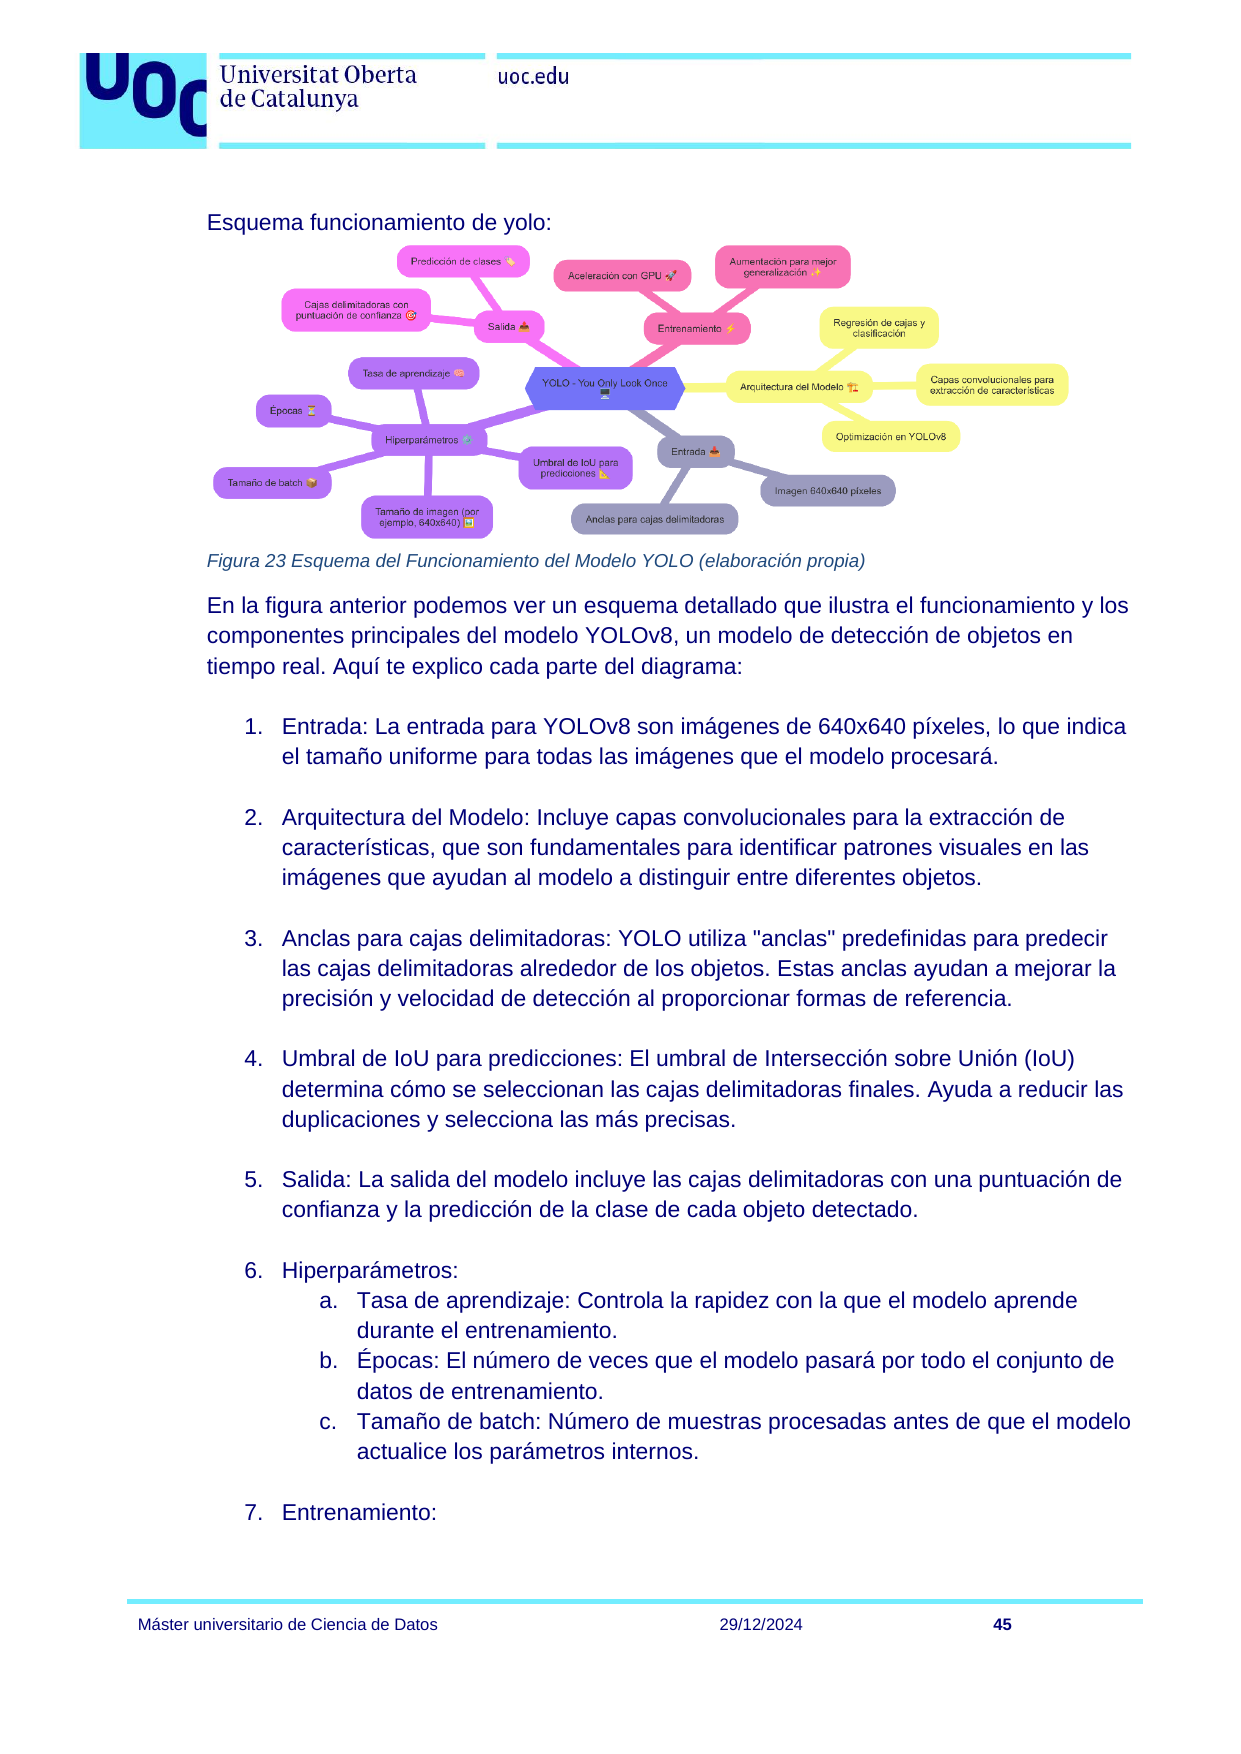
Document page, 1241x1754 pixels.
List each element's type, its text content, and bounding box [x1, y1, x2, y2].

list Entrenamiento: [244, 1498, 1137, 1525]
list Entrada: La entrada para YOLOv8 son imágenes de 640x640 píxeles, lo que indica el tamaño uniforme para todas las imágenes que el modelo procesará. [244, 713, 1137, 770]
list Umbral de IoU para predicciones: El umbral de Intersección sobre Unión (IoU) determina cómo se seleccionan las cajas delimitadoras finales. Ayuda a reducir las duplicaciones y selecciona las más precisas. [244, 1045, 1137, 1132]
list Salida: La salida del modelo incluye las cajas delimitadoras con una puntuación de confianza y la predicción de la clase de cada objeto detectado. [244, 1166, 1137, 1223]
list Tasa de aprendizaje: Controla la rapidez con la que el modelo aprende durante el entrenamiento. [319, 1287, 1137, 1344]
list Anclas para cajas delimitadoras: YOLO utiliza "anclas" predefinidas para predecir las cajas delimitadoras alrededor de los objetos. Estas anclas ayudan a mejorar la precisión y velocidad de detección al proporcionar formas de referencia. [244, 924, 1137, 1011]
list Hiperparámetros: [244, 1257, 1137, 1283]
list Arquitectura del Modelo: Incluye capas convolucionales para la extracción de características, que son fundamentales para identificar patrones visuales en las imágenes que ayudan al modelo a distinguir entre diferentes objetos. [244, 804, 1137, 891]
text En la figura anterior podemos ver un esquema detallado que ilustra el funcionamiento y los componentes principales del modelo YOLOv8, un modelo de detección de objetos en tiempo real. Aquí te explico cada parte del diagrama: [207, 592, 1137, 679]
picture [74, 53, 207, 149]
picture [206, 238, 1077, 546]
list Épocas: El número de veces que el modelo pasará por todo el conjunto de datos de entrenamiento. [319, 1347, 1137, 1404]
list Tamaño de batch: Número de muestras procesadas antes de que el modelo actualice los parámetros internos. [319, 1408, 1137, 1464]
